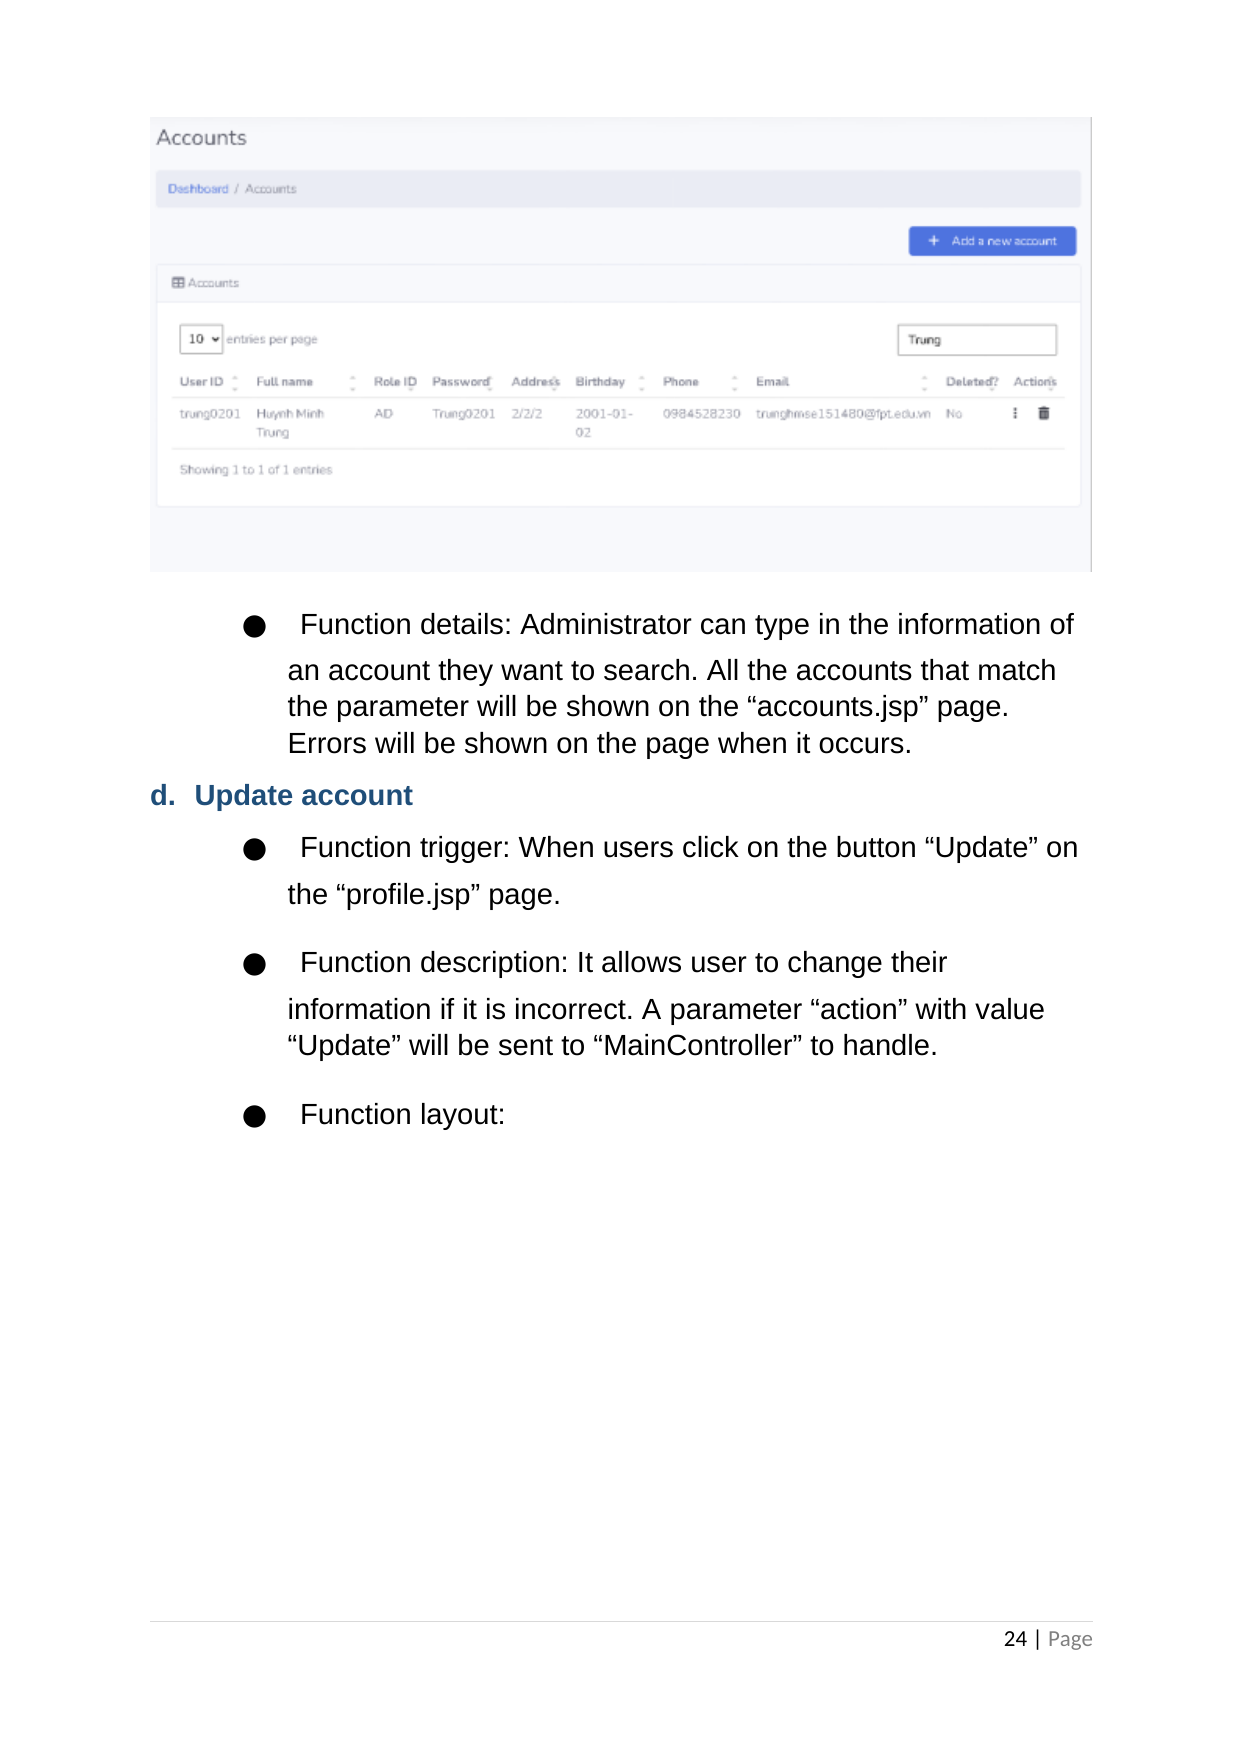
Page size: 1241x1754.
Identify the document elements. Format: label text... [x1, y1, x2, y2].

list Function trigger: When users click on the button “Update” on the “profile.jsp” page. [242, 814, 1093, 911]
list Function details: Administrator can type in the information of an account they want to search. All the accounts that match the parameter will be shown on the “accounts.jsp” page. Errors will be shown on the page when it occurs. [242, 591, 1093, 759]
list Function description: It allows user to change their information if it is incorrect. A parameter “action” with value “Update” will be sent to “MainController” to handle. [242, 930, 1093, 1062]
list Function layout: [242, 1081, 1093, 1141]
subtitle Update account [150, 778, 1093, 812]
picture [150, 117, 1093, 572]
